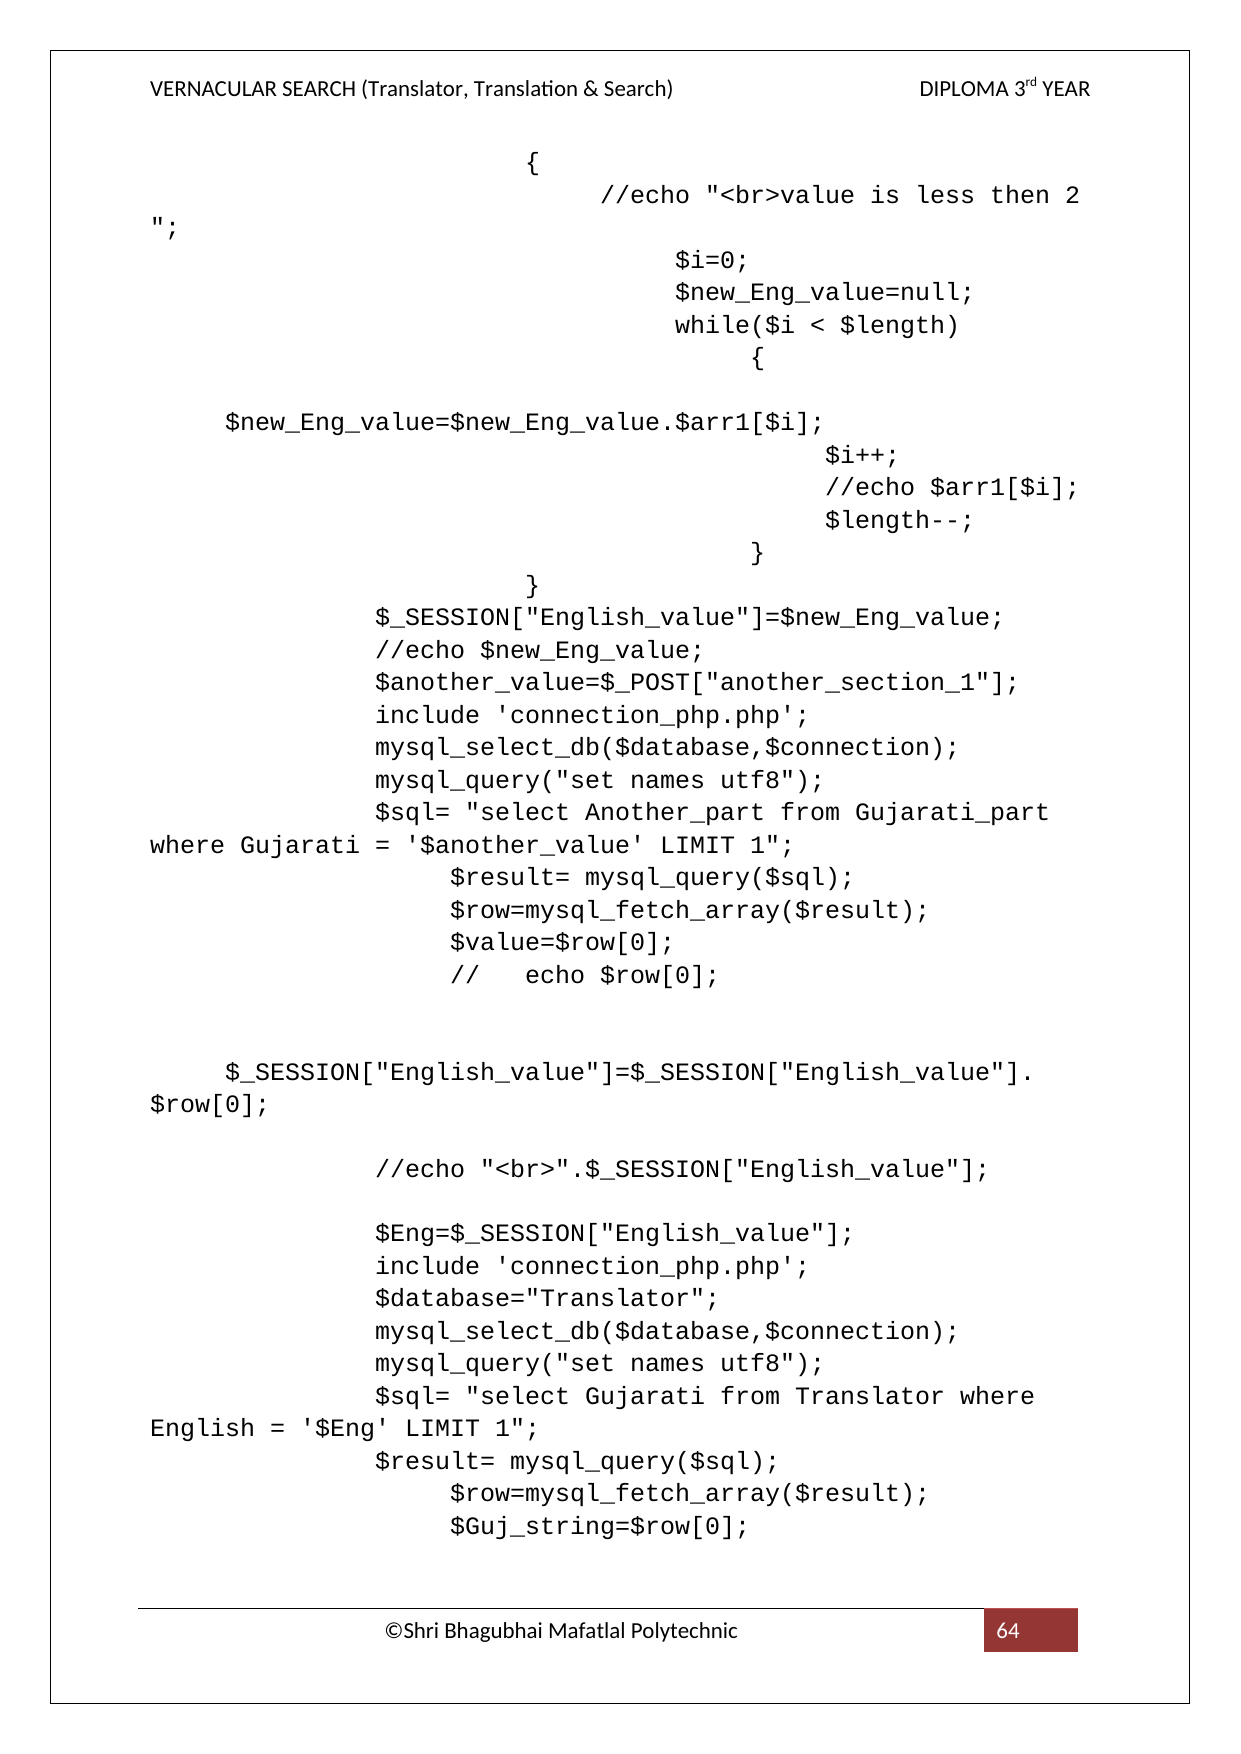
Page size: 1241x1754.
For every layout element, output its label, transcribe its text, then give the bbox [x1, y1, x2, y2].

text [150, 377, 1090, 438]
text mysql_query("set names utf8"); [150, 1351, 1090, 1379]
text //echo $new_Eng_value; [150, 637, 1090, 666]
text $sql= "select Gujarati from Translator where English = '$Eng' LIMIT 1"; [150, 1383, 1090, 1444]
text $length--; [150, 507, 1090, 536]
text $_SESSION["English_value"]=$_SESSION["English_value"].$row[0]; [150, 1027, 1090, 1120]
text $result= mysql_query($sql); [150, 1448, 1090, 1477]
text mysql_query("set names utf8"); [150, 767, 1090, 796]
text //echo "<br>value is less then 2 "; [150, 182, 1090, 243]
text //echo $arr1[$i]; [150, 475, 1090, 503]
text $row=mysql_fetch_array($result); [150, 1481, 1090, 1509]
text $Guj_string=$row[0]; [150, 1513, 1090, 1542]
text $value=$row[0]; [150, 930, 1090, 958]
text // echo $row[0]; [150, 962, 1090, 991]
text $new_Eng_value=null; [150, 280, 1090, 308]
text $another_value=$_POST["another_section_1"]; [150, 670, 1090, 698]
text $i++; [150, 442, 1090, 471]
text { [150, 150, 1090, 178]
text } [150, 540, 1090, 568]
text include 'connection_php.php'; [150, 1253, 1090, 1282]
text include 'connection_php.php'; [150, 702, 1090, 731]
text { [150, 345, 1090, 373]
text $Eng=$_SESSION["English_value"]; [150, 1221, 1090, 1249]
text $i=0; [150, 247, 1090, 276]
text } [150, 572, 1090, 601]
text $database="Translator"; [150, 1286, 1090, 1314]
text $sql= "select Another_part from Gujarati_part where Gujarati = '$another_value' LIMIT 1"; [150, 800, 1090, 861]
text mysql_select_db($database,$connection); [150, 1318, 1090, 1347]
text while($i < $length) [150, 312, 1090, 341]
text //echo "<br>".$_SESSION["English_value"]; [150, 1156, 1090, 1184]
text $row=mysql_fetch_array($result); [150, 897, 1090, 926]
text $_SESSION["English_value"]=$new_Eng_value; [150, 605, 1090, 633]
text mysql_select_db($database,$connection); [150, 735, 1090, 763]
text $result= mysql_query($sql); [150, 865, 1090, 893]
